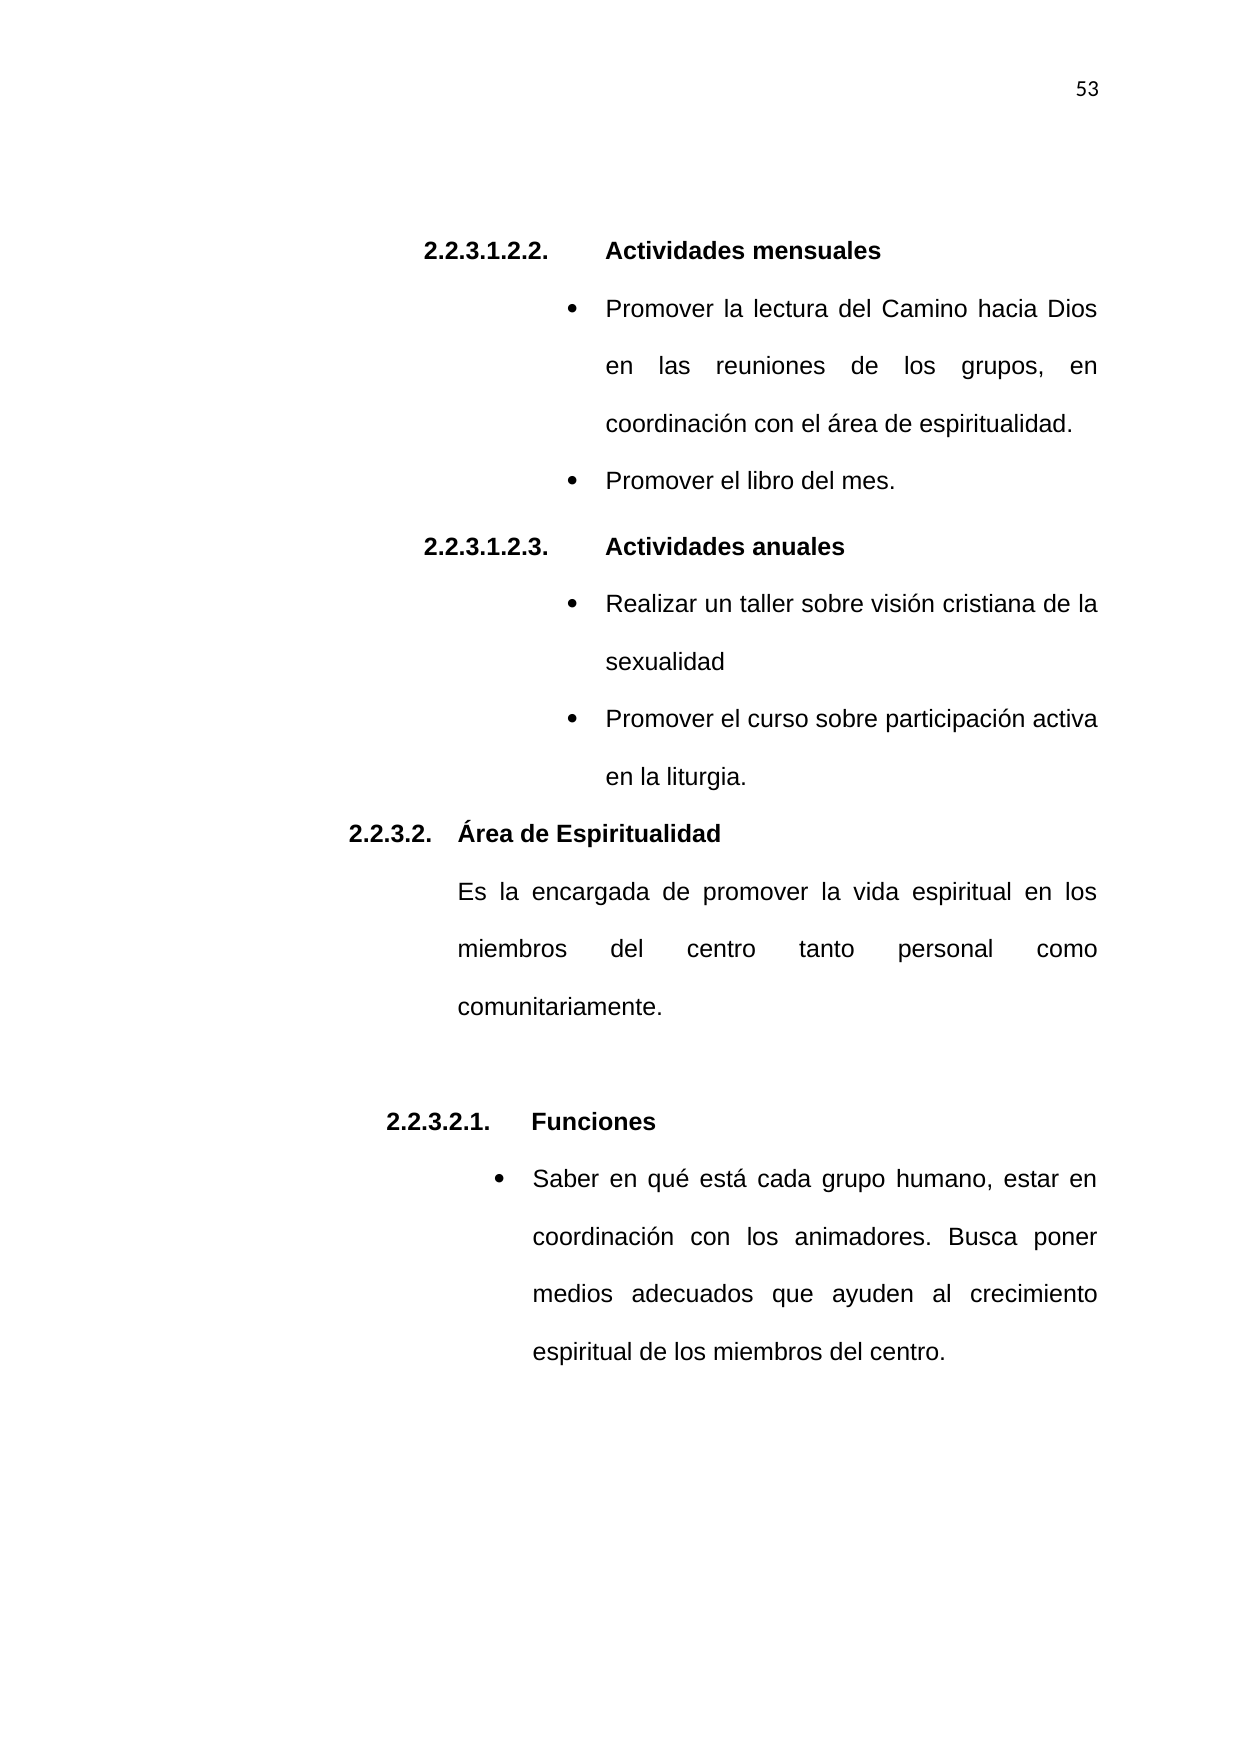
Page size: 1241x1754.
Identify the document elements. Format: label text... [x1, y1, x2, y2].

list Actividades mensuales [424, 236, 1098, 265]
list Realizar un taller sobre visión cristiana de la sexualidad [568, 589, 1098, 676]
list Saber en qué está cada grupo humano, estar en coordinación con los animadores. Busca poner medios adecuados que ayuden al crecimiento espiritual de los miembros del centro. [495, 1164, 1098, 1366]
list Área de Espiritualidad [349, 819, 1098, 848]
list Es la encargada de promover la vida espiritual en los miembros del centro tanto personal como comunitariamente. [457, 877, 1098, 1021]
list Promover la lectura del Camino hacia Dios en las reuniones de los grupos, en coordinación con el área de espiritualidad. [568, 294, 1098, 438]
list Promover el libro del mes. [568, 466, 1098, 495]
list Funciones [386, 1107, 1098, 1136]
list Promover el curso sobre participación activa en la liturgia. [568, 704, 1098, 791]
list Actividades anuales [424, 532, 1098, 560]
